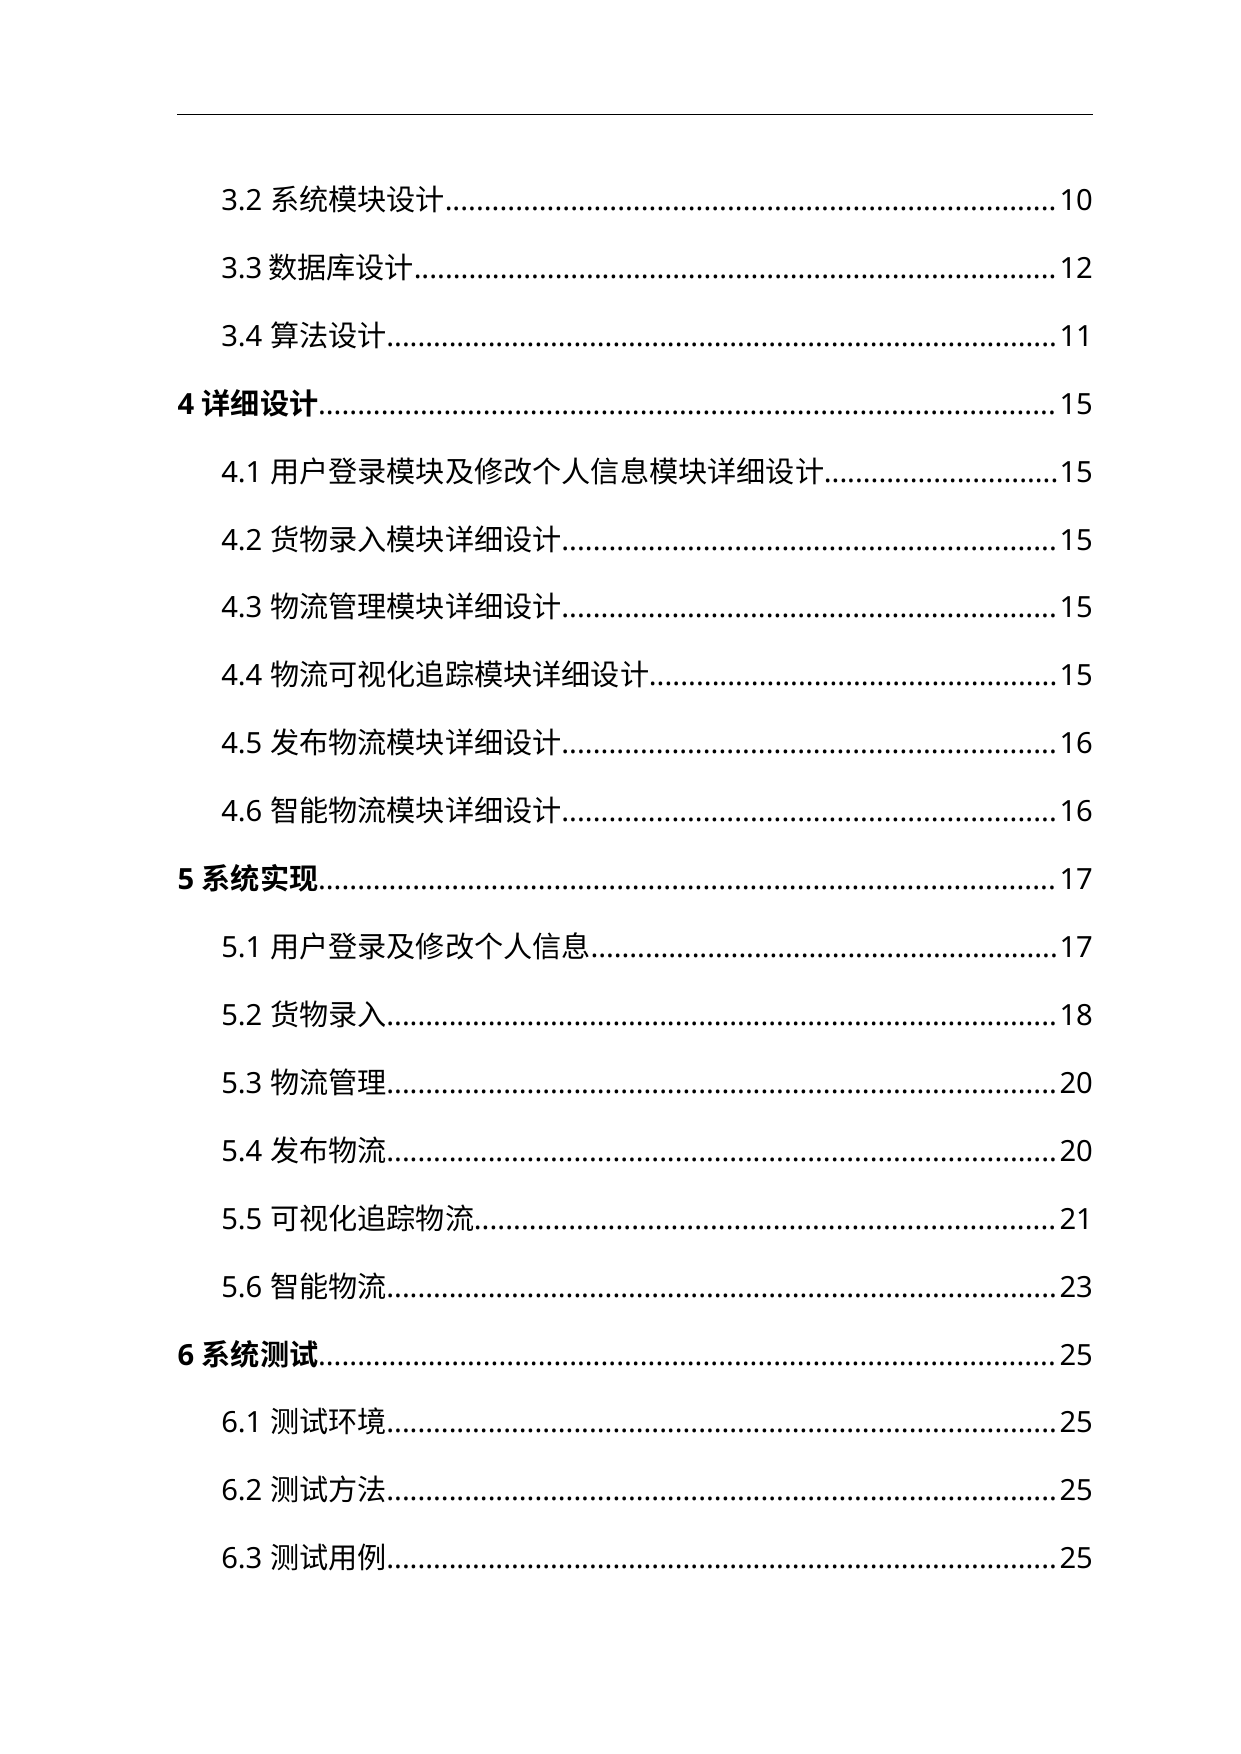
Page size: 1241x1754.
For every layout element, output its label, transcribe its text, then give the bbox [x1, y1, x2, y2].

text 5.1 用户登录及修改个人信息 17 [221, 911, 1093, 979]
text 6.1 测试环境 25 [221, 1386, 1093, 1454]
text 4.3 物流管理模块详细设计 15 [221, 571, 1093, 639]
text 5.3 物流管理 20 [221, 1047, 1093, 1115]
text 3.4 算法设计 11 [221, 300, 1093, 368]
text 6.2 测试方法 25 [221, 1454, 1093, 1522]
text 4 详细设计 15 [177, 368, 1093, 436]
text 5 系统实现 17 [177, 843, 1093, 911]
text 5.4 发布物流 20 [221, 1115, 1093, 1183]
text 4.4 物流可视化追踪模块详细设计 15 [221, 639, 1093, 707]
text 5.2 货物录入 18 [221, 979, 1093, 1047]
text 5.6 智能物流 23 [221, 1251, 1093, 1318]
text 4.2 货物录入模块详细设计 15 [221, 503, 1093, 571]
text 5.5 可视化追踪物流 21 [221, 1183, 1093, 1251]
text 3.3数据库设计 12 [221, 232, 1093, 300]
text 3.2 系统模块设计 10 [221, 164, 1093, 232]
text 4.5 发布物流模块详细设计 16 [221, 707, 1093, 775]
text 4.6 智能物流模块详细设计 16 [221, 775, 1093, 843]
text 6 系统测试 25 [177, 1318, 1093, 1386]
text 4.1 用户登录模块及修改个人信息模块详细设计 15 [221, 436, 1093, 503]
text 6.3 测试用例 25 [221, 1522, 1093, 1590]
